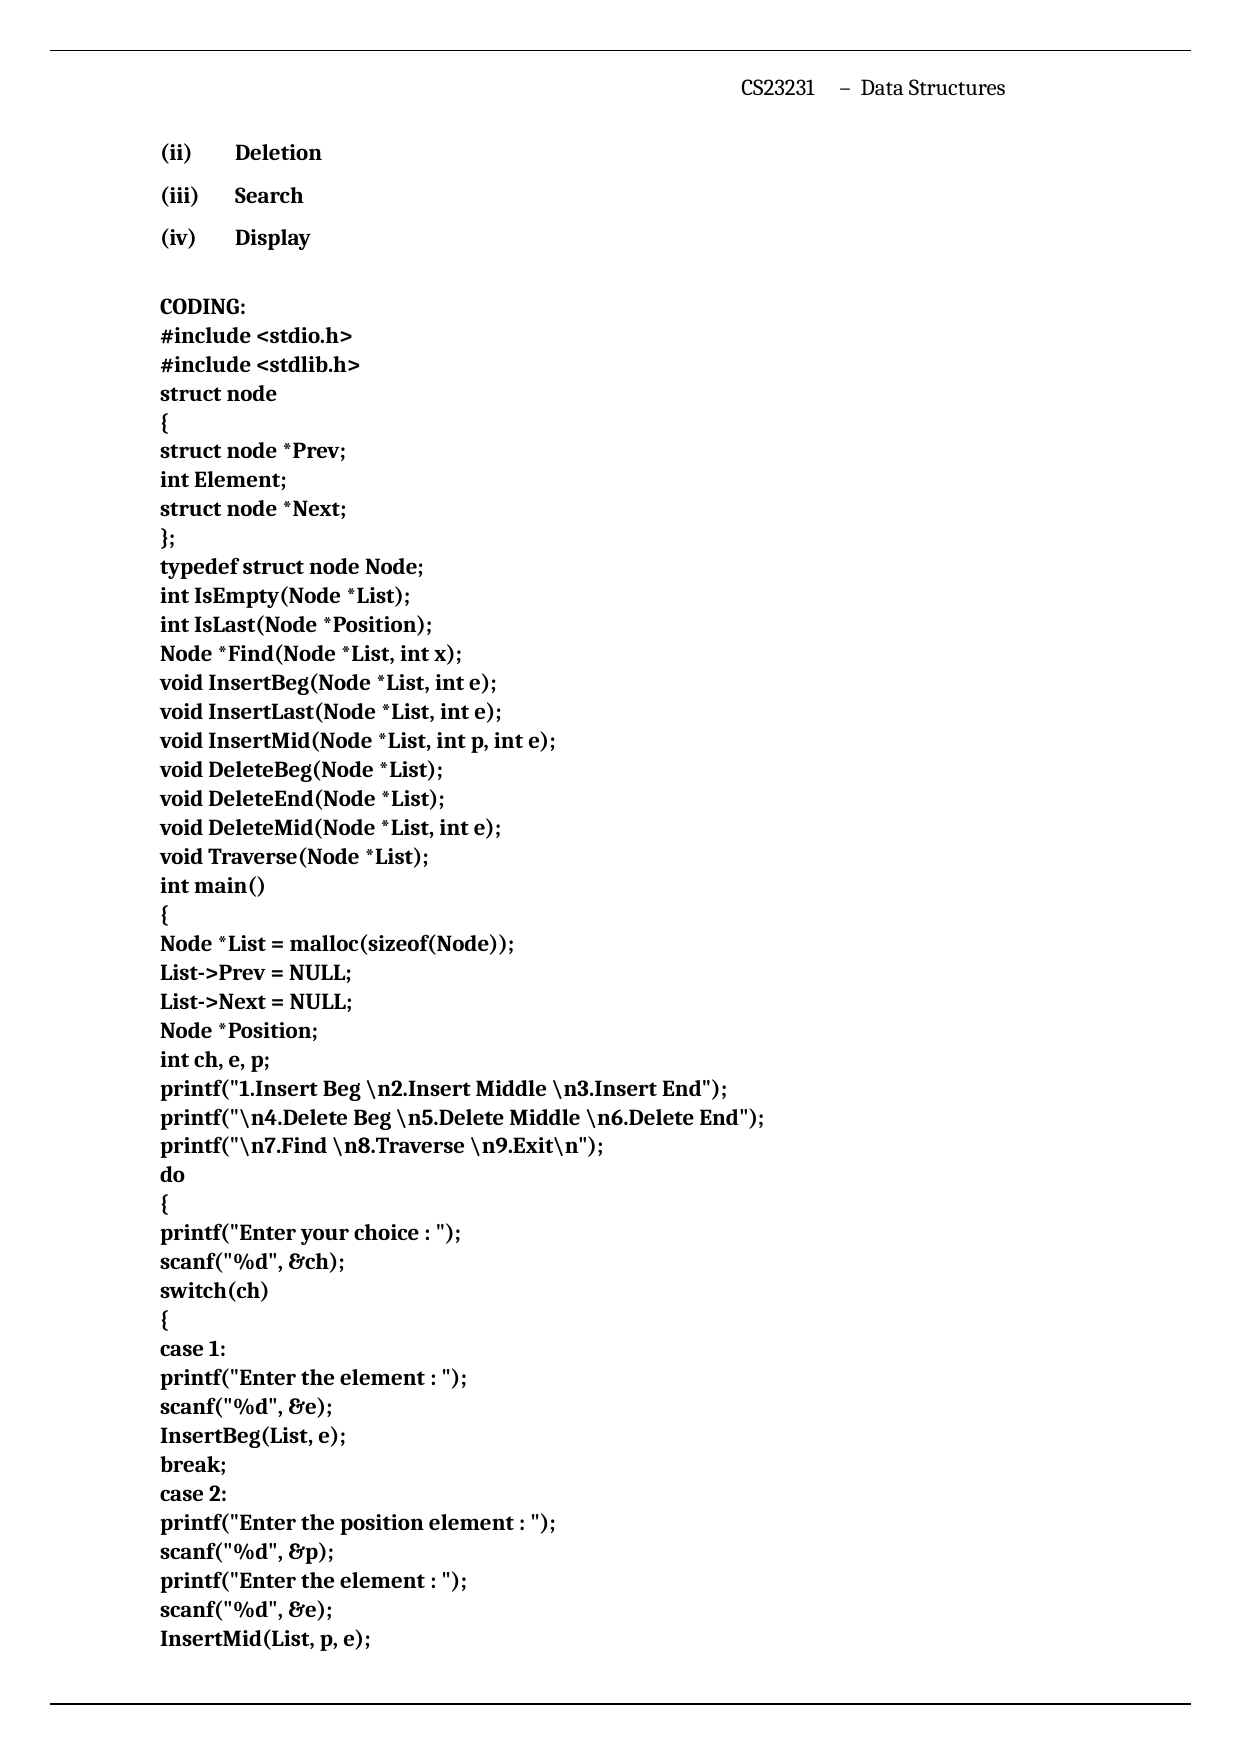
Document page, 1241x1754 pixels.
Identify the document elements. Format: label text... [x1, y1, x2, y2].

text scanf("%d", &e); [160, 1597, 1132, 1623]
text struct node [160, 380, 1132, 407]
list Display [160, 225, 1132, 252]
text { [160, 1191, 1132, 1217]
text int ch, e, p; [160, 1046, 1132, 1073]
text struct node *Prev; [160, 438, 1132, 464]
text printf("Enter the position element : "); [160, 1510, 1132, 1536]
text case 2: [160, 1481, 1132, 1507]
text #include <stdio.h> [160, 322, 1132, 349]
text scanf("%d", &p); [160, 1539, 1132, 1565]
text Node *Position; [160, 1017, 1132, 1044]
text break; [160, 1452, 1132, 1478]
text printf("Enter your choice : "); [160, 1220, 1132, 1246]
text typedef struct node Node; [160, 554, 1132, 580]
text int Element; [160, 467, 1132, 493]
text struct node *Next; [160, 496, 1132, 522]
text printf("\n4.Delete Beg \n5.Delete Middle \n6.Delete End"); [160, 1104, 1132, 1131]
text void DeleteBeg(Node *List); [160, 757, 1132, 783]
text int IsEmpty(Node *List); [160, 583, 1132, 609]
text void DeleteMid(Node *List, int e); [160, 815, 1132, 841]
text }; [160, 525, 1132, 551]
text int IsLast(Node *Position); [160, 612, 1132, 638]
text void InsertBeg(Node *List, int e); [160, 670, 1132, 696]
text void InsertMid(Node *List, int p, int e); [160, 728, 1132, 754]
text Node *List = malloc(sizeof(Node)); [160, 931, 1132, 957]
text do [160, 1162, 1132, 1188]
text void InsertLast(Node *List, int e); [160, 699, 1132, 725]
text switch(ch) [160, 1278, 1132, 1304]
text scanf("%d", &e); [160, 1394, 1132, 1420]
text scanf("%d", &ch); [160, 1249, 1132, 1275]
text printf("Enter the element : "); [160, 1365, 1132, 1391]
list Deletion [160, 140, 1132, 166]
list Search [160, 183, 1132, 209]
text { [160, 1307, 1132, 1333]
text CODING: [160, 293, 1132, 320]
text { [160, 409, 1132, 436]
text List->Prev = NULL; [160, 959, 1132, 986]
text Node *Find(Node *List, int x); [160, 641, 1132, 667]
text void DeleteEnd(Node *List); [160, 786, 1132, 812]
picture [739, 69, 1092, 99]
text printf("1.Insert Beg \n2.Insert Middle \n3.Insert End"); [160, 1075, 1132, 1102]
text InsertBeg(List, e); [160, 1423, 1132, 1449]
text case 1: [160, 1336, 1132, 1362]
text int main() [160, 873, 1132, 899]
text printf("\n7.Find \n8.Traverse \n9.Exit\n"); [160, 1133, 1132, 1159]
text #include <stdlib.h> [160, 351, 1132, 378]
text printf("Enter the element : "); [160, 1568, 1132, 1594]
text void Traverse(Node *List); [160, 844, 1132, 870]
text InsertMid(List, p, e); [160, 1626, 1132, 1652]
text List->Next = NULL; [160, 988, 1132, 1015]
text { [160, 902, 1132, 928]
